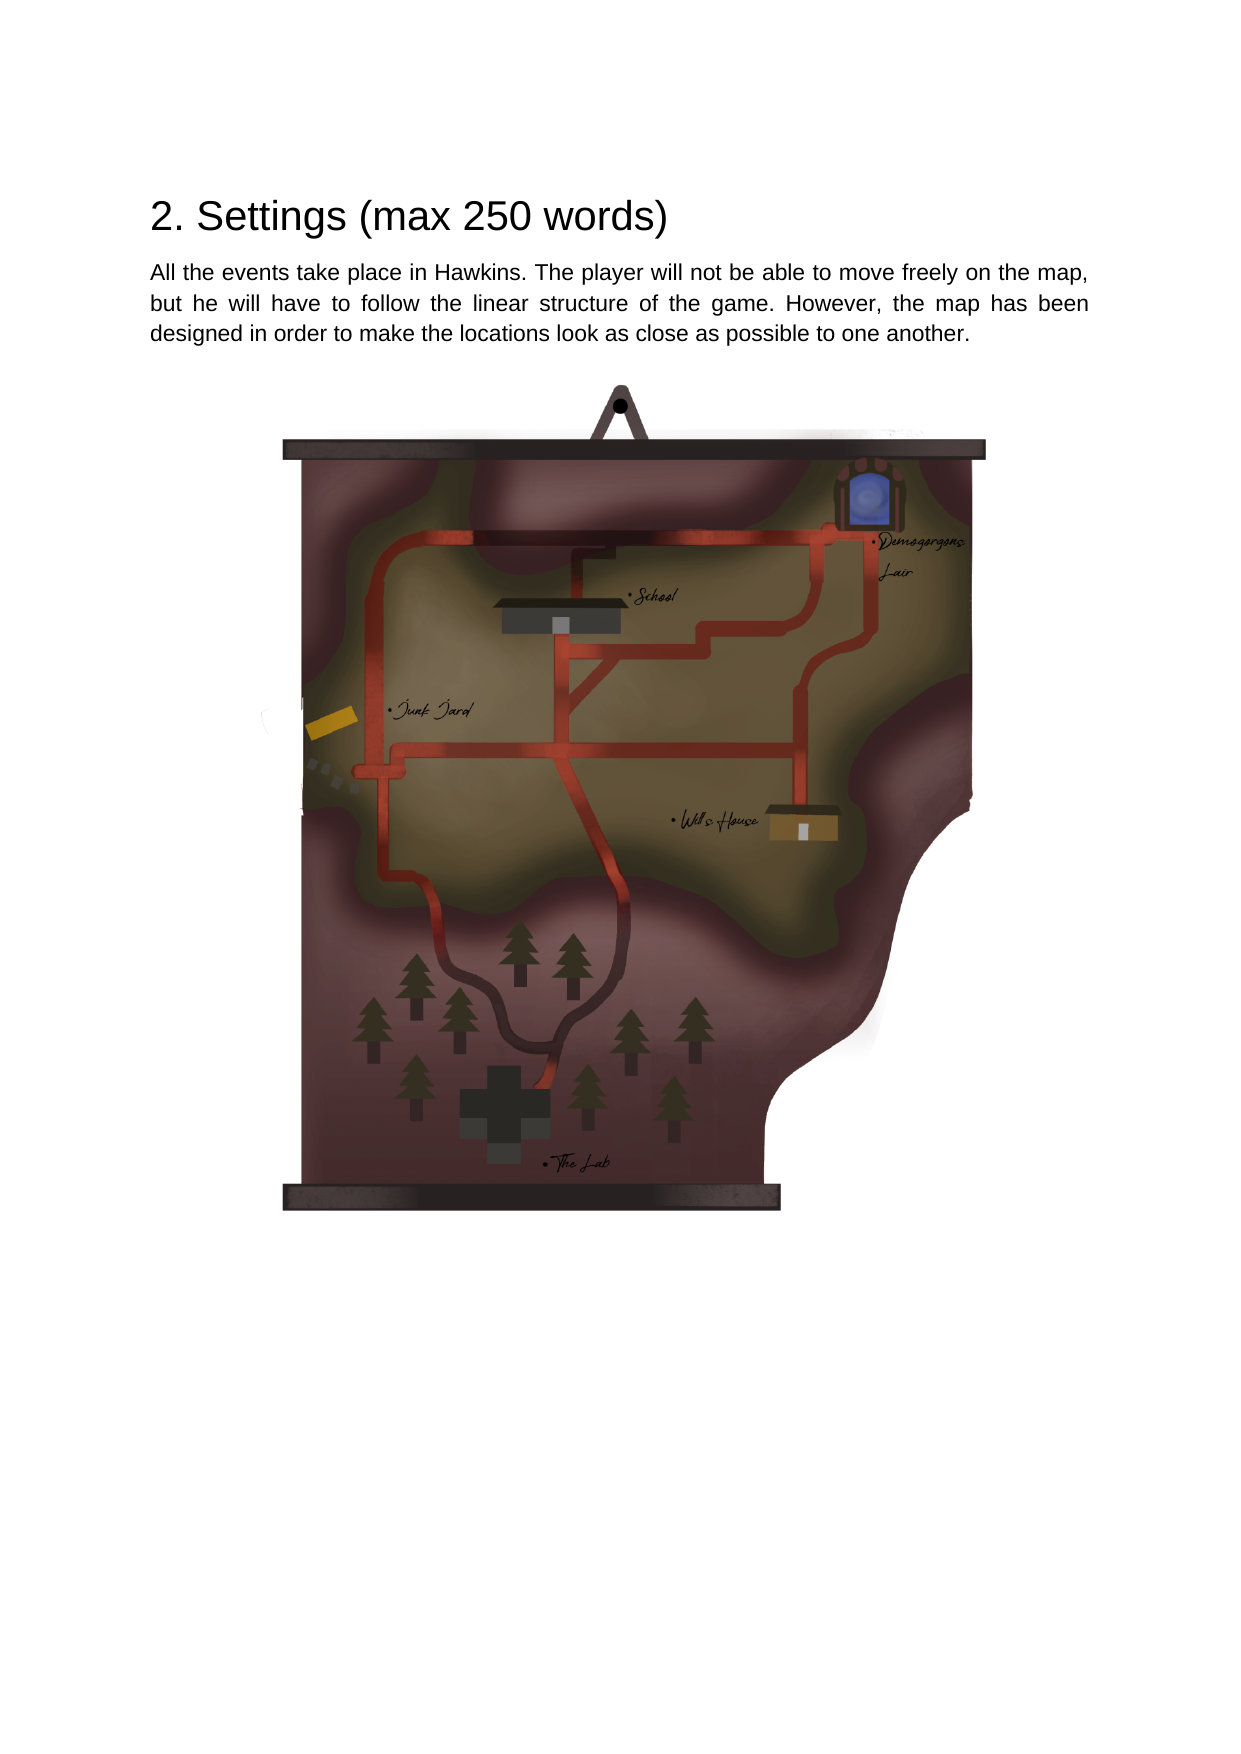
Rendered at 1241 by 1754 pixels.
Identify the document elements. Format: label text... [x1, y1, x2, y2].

text All the events take place in Hawkins. The player will not be able to move freely on the map, but he will have to follow the linear structure of the game. However, the map has been designed in order to make the locations look as close as possible to one another. [150, 259, 1090, 346]
picture [190, 350, 1051, 1251]
subtitle 2. Settings (max 250 words) [150, 192, 1090, 239]
